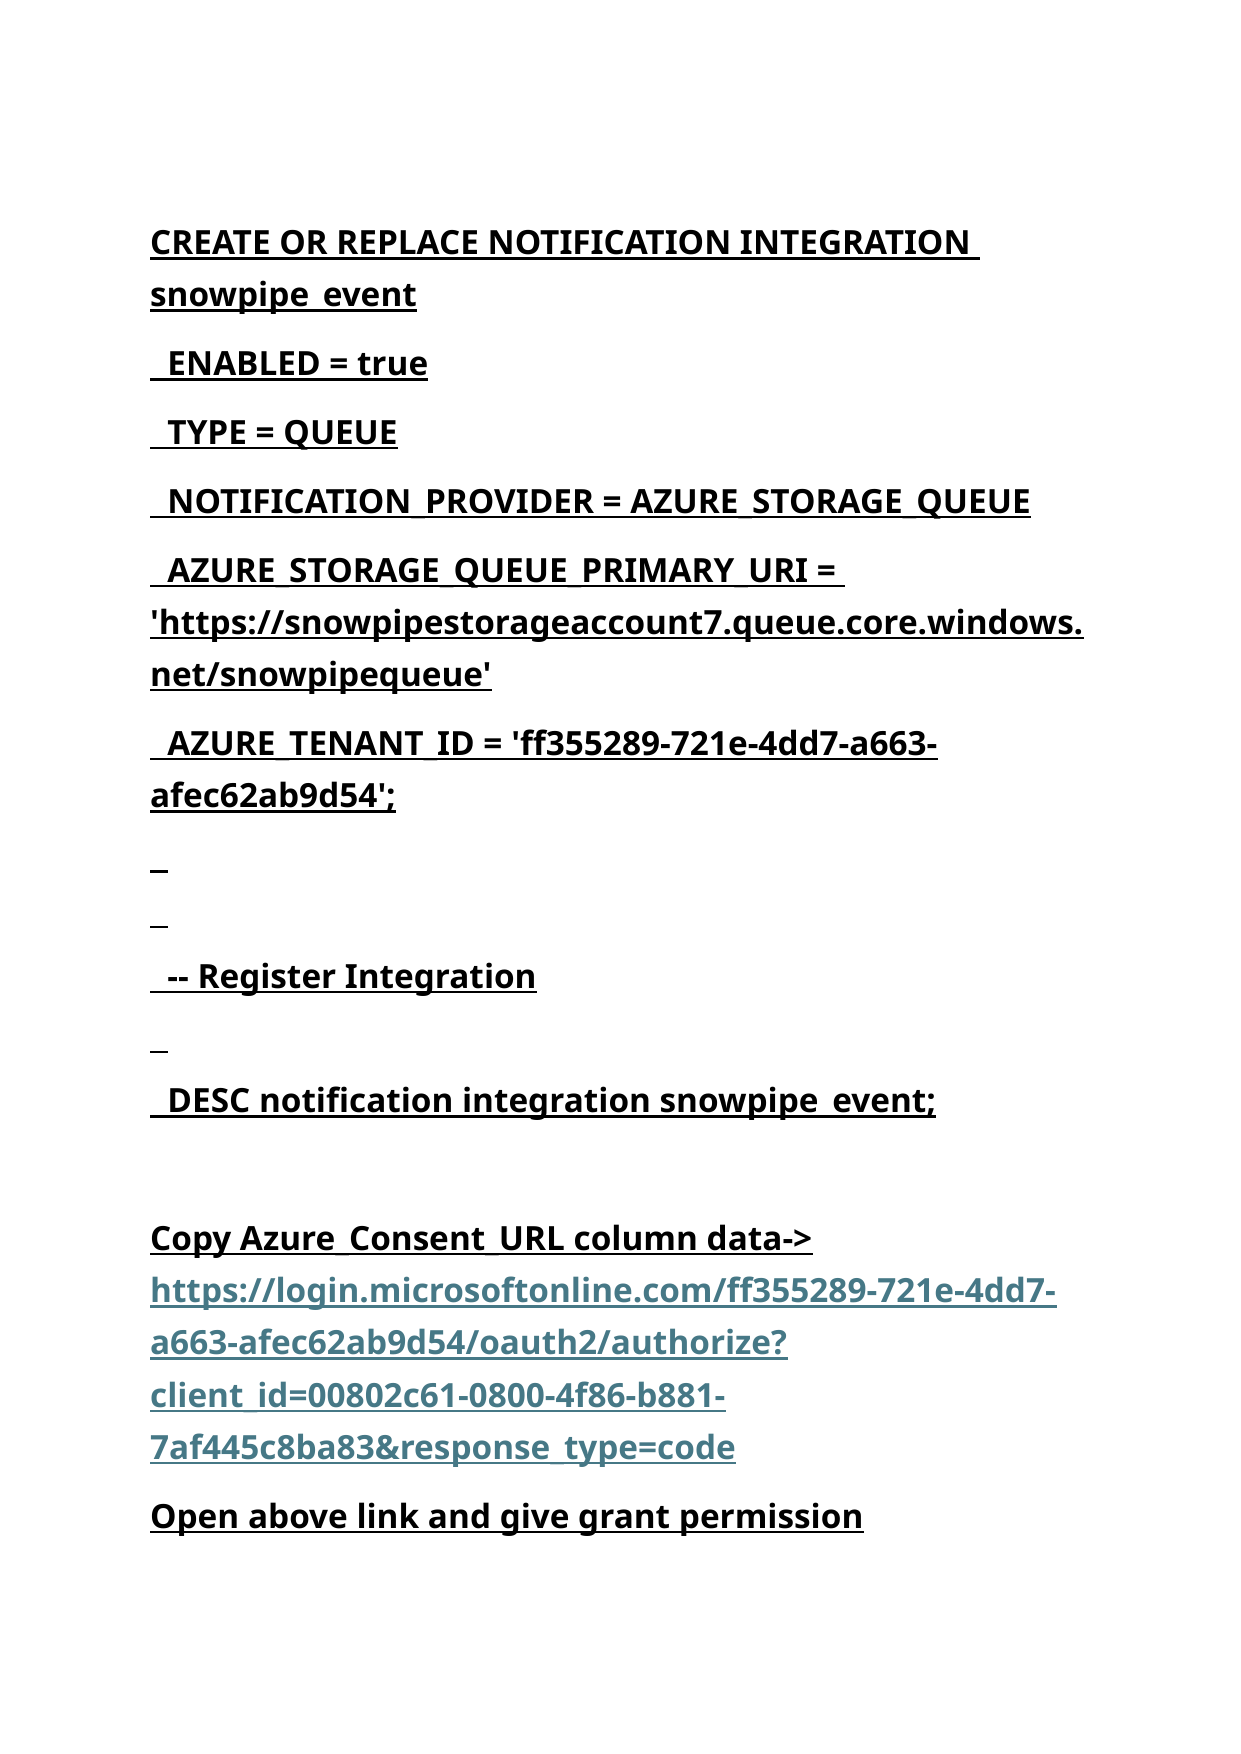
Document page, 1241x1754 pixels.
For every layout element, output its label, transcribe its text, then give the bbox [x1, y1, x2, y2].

text ENABLED = true [150, 340, 1090, 385]
text Copy Azure_Consent_URL column data-> https://login.microsoftonline.com/ff355289-721e-4dd7-a663-afec62ab9d54/oauth2/authorize?client_id=00802c61-0800-4f86-b881-7af445c8ba83&response_type=code [150, 1215, 1090, 1469]
text AZURE_STORAGE_QUEUE_PRIMARY_URI = 'https://snowpipestorageaccount7.queue.core.windows.net/snowpipequeue' [150, 546, 1090, 696]
text AZURE_TENANT_ID = 'ff355289-721e-4dd7-a663-afec62ab9d54'; [150, 720, 1090, 817]
text CREATE OR REPLACE NOTIFICATION INTEGRATION snowpipe_event [150, 219, 1090, 316]
text DESC notification integration snowpipe_event; [150, 1077, 1090, 1122]
text TYPE = QUEUE [150, 409, 1090, 454]
text Open above link and give grant permission [150, 1492, 1090, 1538]
text NOTIFICATION_PROVIDER = AZURE_STORAGE_QUEUE [150, 478, 1090, 523]
text -- Register Integration [150, 952, 1090, 998]
